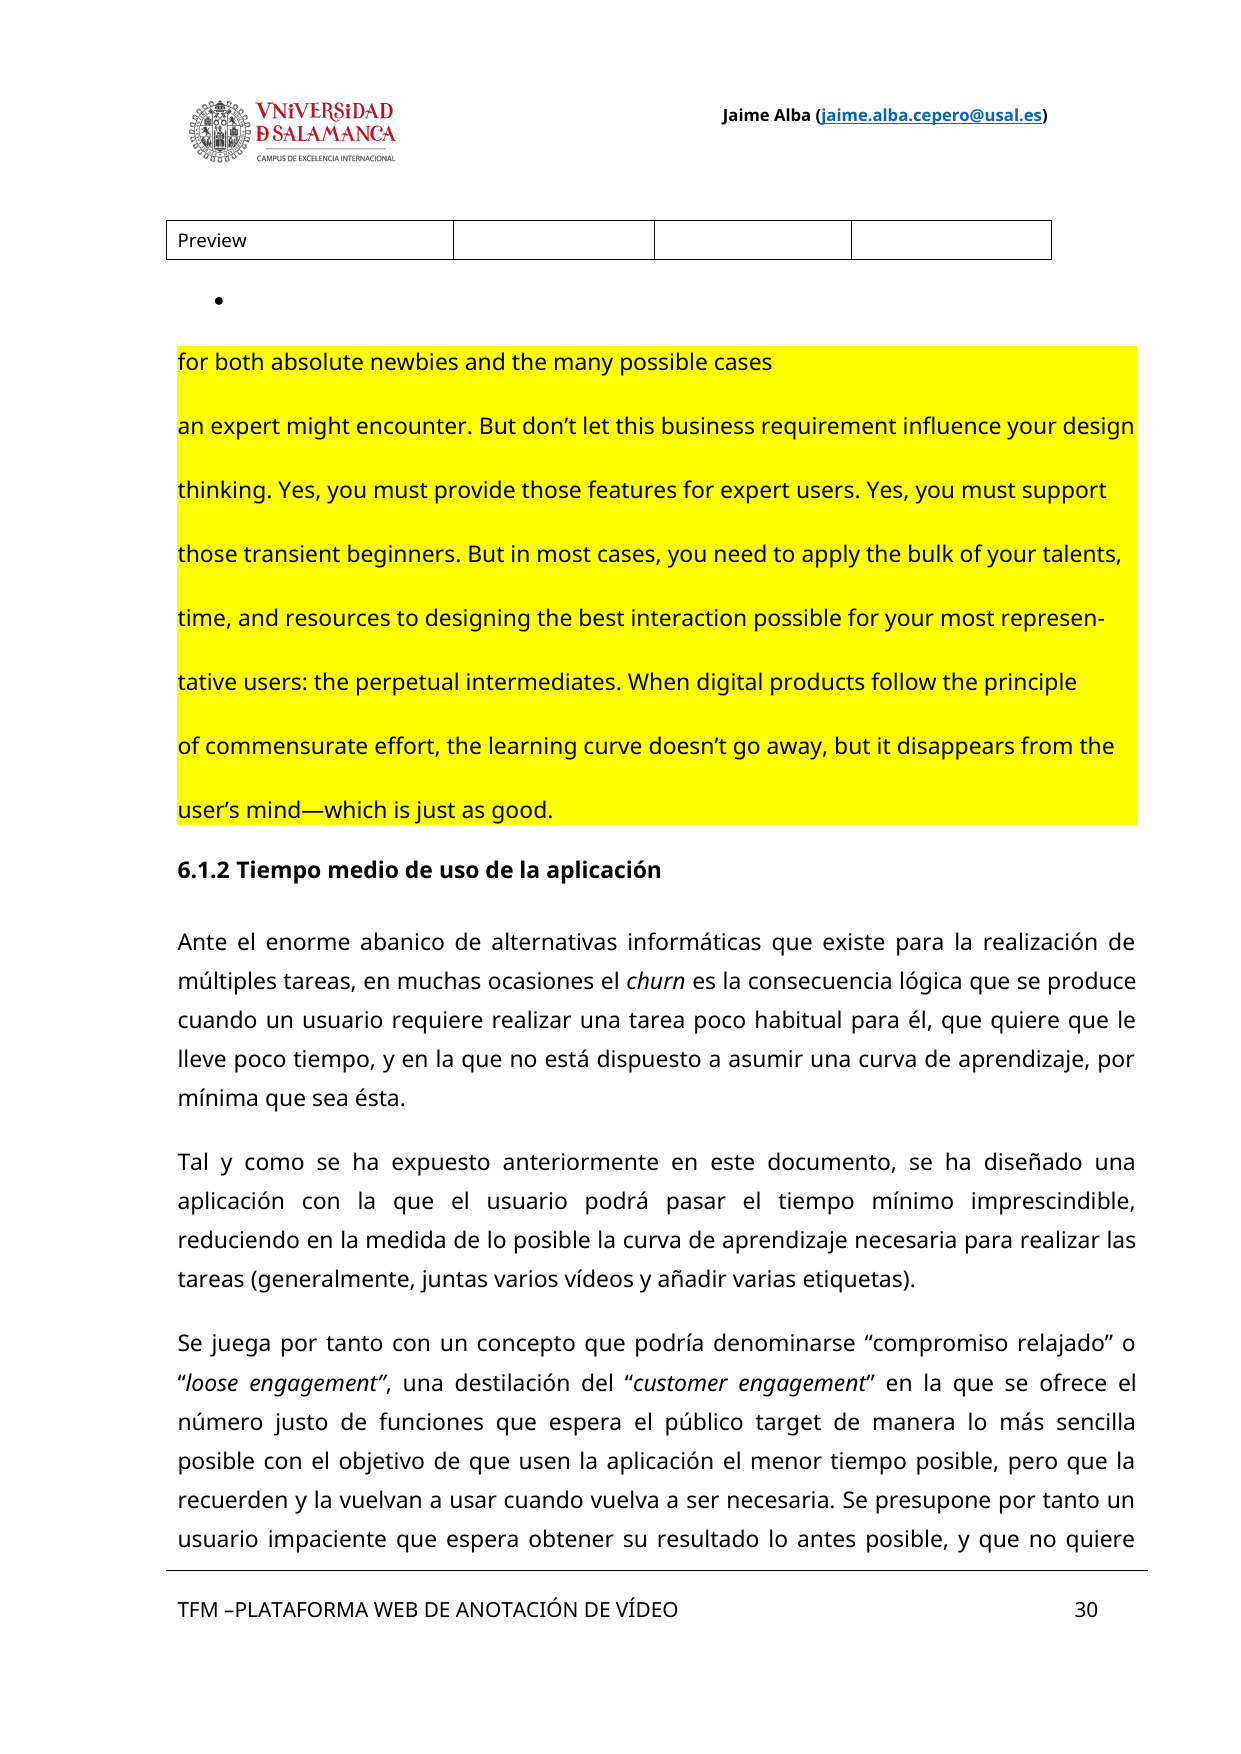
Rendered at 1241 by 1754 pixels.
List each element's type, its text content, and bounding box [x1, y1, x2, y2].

text Tal y como se ha expuesto anteriormente en este documento, se ha diseñado una aplicación con la que el usuario podrá pasar el tiempo mínimo imprescindible, reduciendo en la medida de lo posible la curva de aprendizaje necesaria para realizar las tareas (generalmente, juntas varios vídeos y añadir varias etiquetas). [177, 1146, 1137, 1294]
table_cell Preview [167, 221, 453, 259]
text thinking. Yes, you must provide those features for expert users. Yes, you must support [177, 474, 1137, 505]
text tative users: the perpetual intermediates. When digital products follow the principle [177, 666, 1137, 697]
picture [188, 99, 397, 163]
table_cell [454, 221, 654, 259]
text time, and resources to designing the best interaction possible for your most represen- [177, 602, 1137, 633]
text user’s mind—which is just as good. [177, 794, 1137, 825]
text Ante el enorme abanico de alternativas informáticas que existe para la realización de múltiples tareas, en muchas ocasiones el churn es la consecuencia lógica que se produce cuando un usuario requiere realizar una tarea poco habitual para él, que quiere que le lleve poco tiempo, y en la que no está dispuesto a asumir una curva de aprendizaje, por mínima que sea ésta. [177, 926, 1137, 1113]
table_cell [852, 221, 1051, 259]
text of commensurate effort, the learning curve doesn’t go away, but it disappears from the [177, 730, 1137, 761]
table_cell [655, 221, 851, 259]
text for both absolute newbies and the many possible cases [177, 346, 1137, 377]
subtitle Tiempo medio de uso de la aplicación [177, 854, 1137, 885]
text an expert might encounter. But don’t let this business requirement influence your design [177, 410, 1137, 441]
text those transient beginners. But in most cases, you need to apply the bulk of your talents, [177, 538, 1137, 569]
